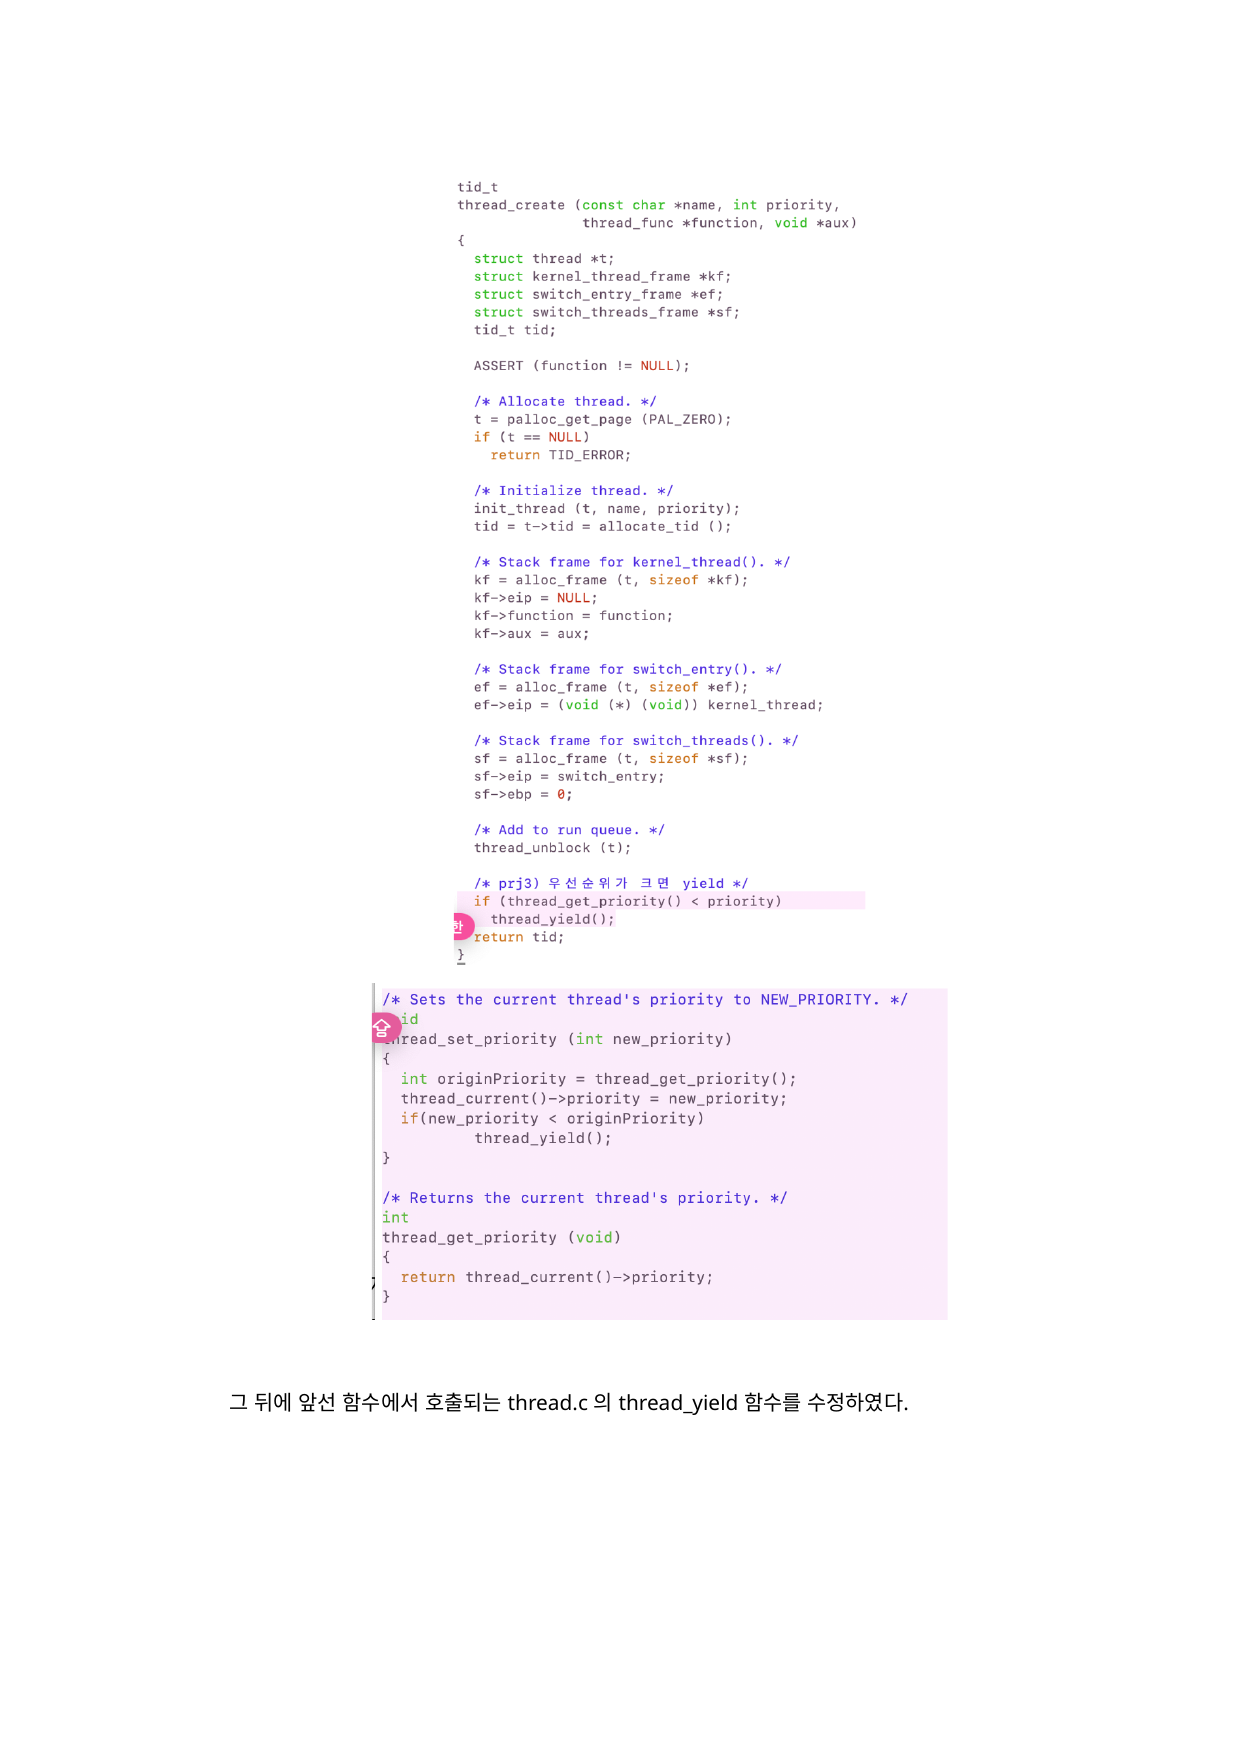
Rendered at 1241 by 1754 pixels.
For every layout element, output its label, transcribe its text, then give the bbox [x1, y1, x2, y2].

picture [371, 983, 948, 1320]
list 그 뒤에 앞선 함수에서 호출되는 thread.c 의 thread_yield 함수를 수정하였다. [229, 1386, 1090, 1416]
picture [453, 177, 866, 965]
